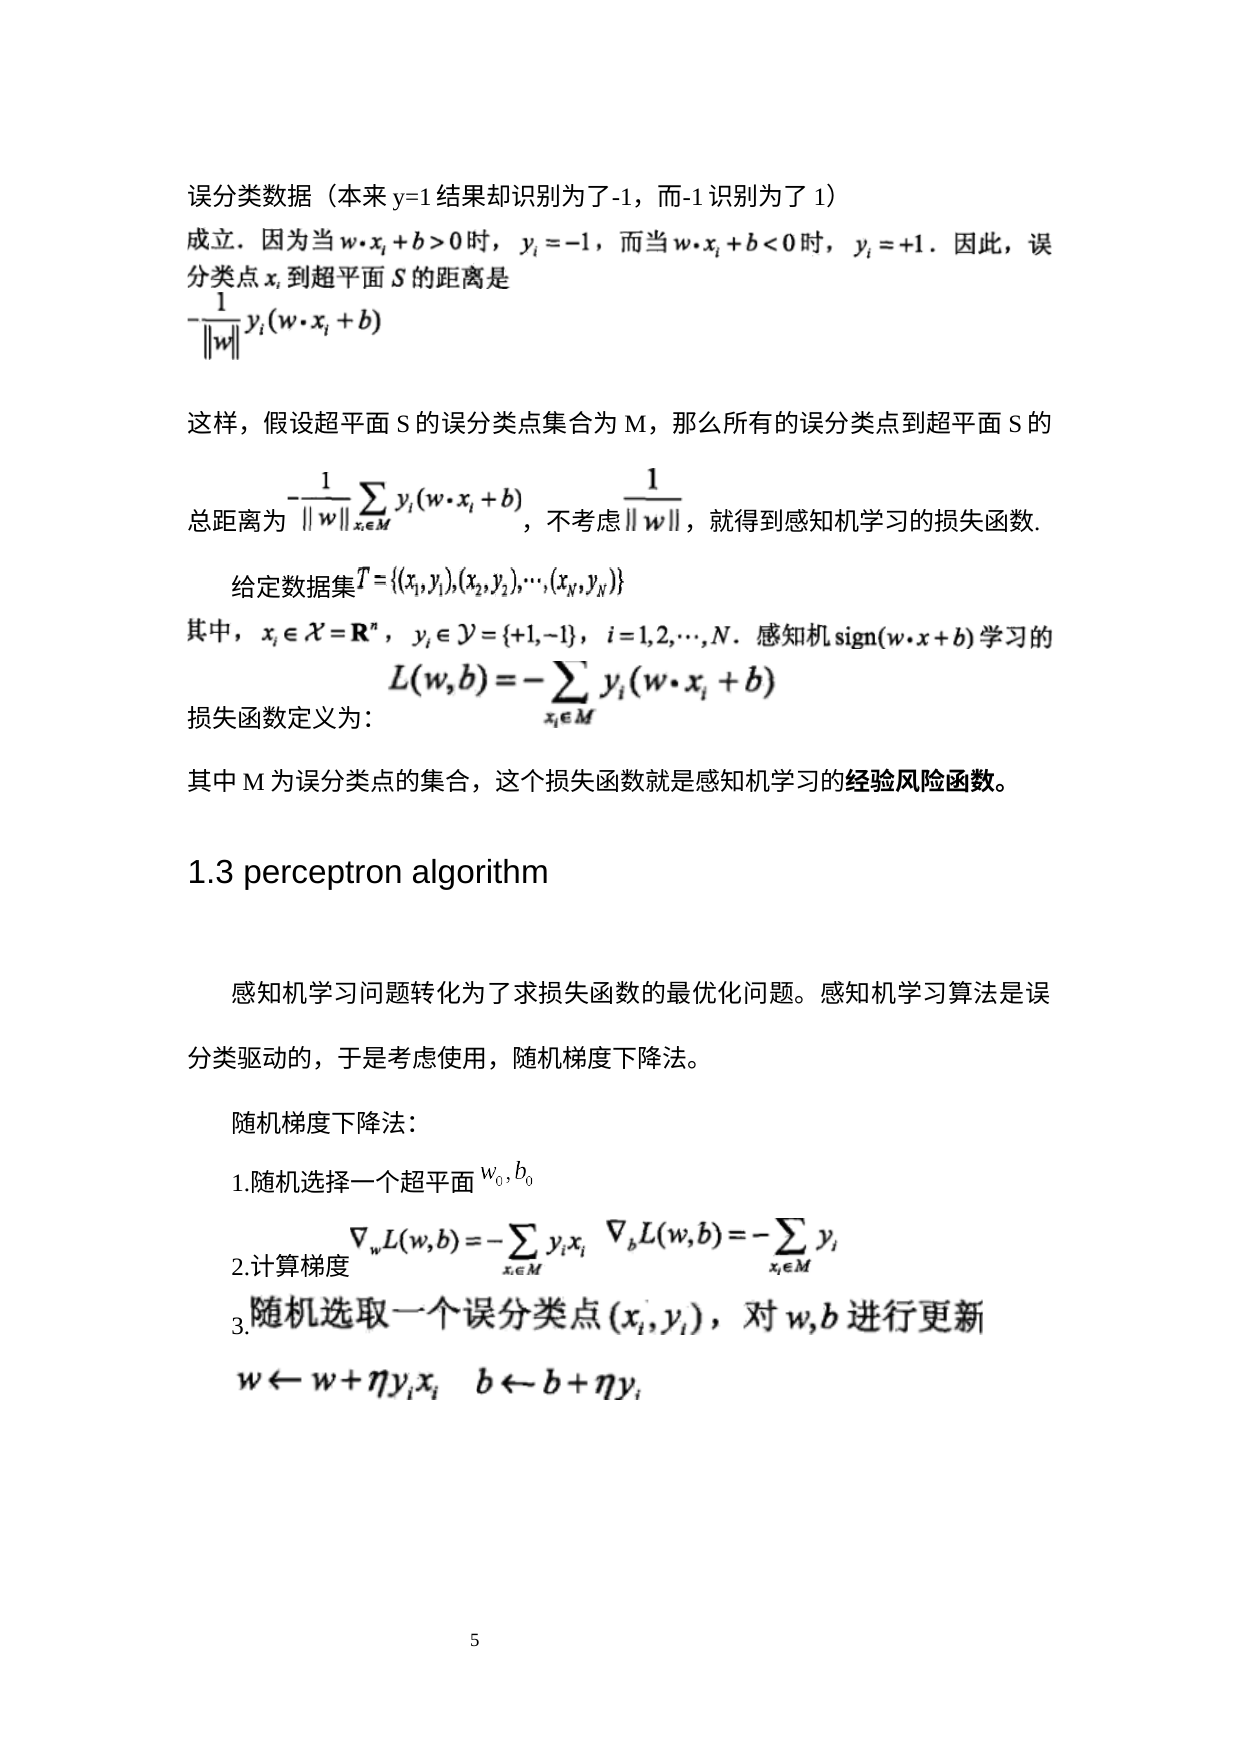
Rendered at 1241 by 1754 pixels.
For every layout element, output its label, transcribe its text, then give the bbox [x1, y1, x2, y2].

picture [231, 1365, 446, 1400]
text 这样，假设超平面S的误分类点集合为M，那么所有的误分类点到超平面S的总距离为，不考虑，就得到感知机学习的损失函数. [187, 389, 1053, 552]
text 给定数据集 [187, 552, 1053, 617]
text 感知机学习问题转化为了求损失函数的最优化问题。感知机学习算法是误分类驱动的，于是考虑使用，随机梯度下降法。 [187, 959, 1053, 1089]
picture [187, 617, 1053, 649]
picture [187, 292, 382, 360]
picture [476, 1362, 646, 1400]
text 误分类数据（本来y=1结果却识别为了-1，而-1识别为了1） [187, 162, 1053, 227]
subtitle 1.3 perceptron algorithm [187, 839, 1053, 904]
picture [287, 472, 522, 531]
picture [605, 1218, 839, 1275]
picture [250, 1292, 983, 1335]
picture [350, 1220, 589, 1275]
text 其中M为误分类点的集合，这个损失函数就是感知机学习的经验风险函数。 [187, 747, 1053, 812]
picture [621, 468, 684, 531]
picture [387, 661, 777, 728]
picture [356, 564, 625, 597]
list 随机选择一个超平面 [187, 1154, 1053, 1219]
text 随机梯度下降法： [187, 1089, 1053, 1154]
picture [187, 227, 1052, 289]
